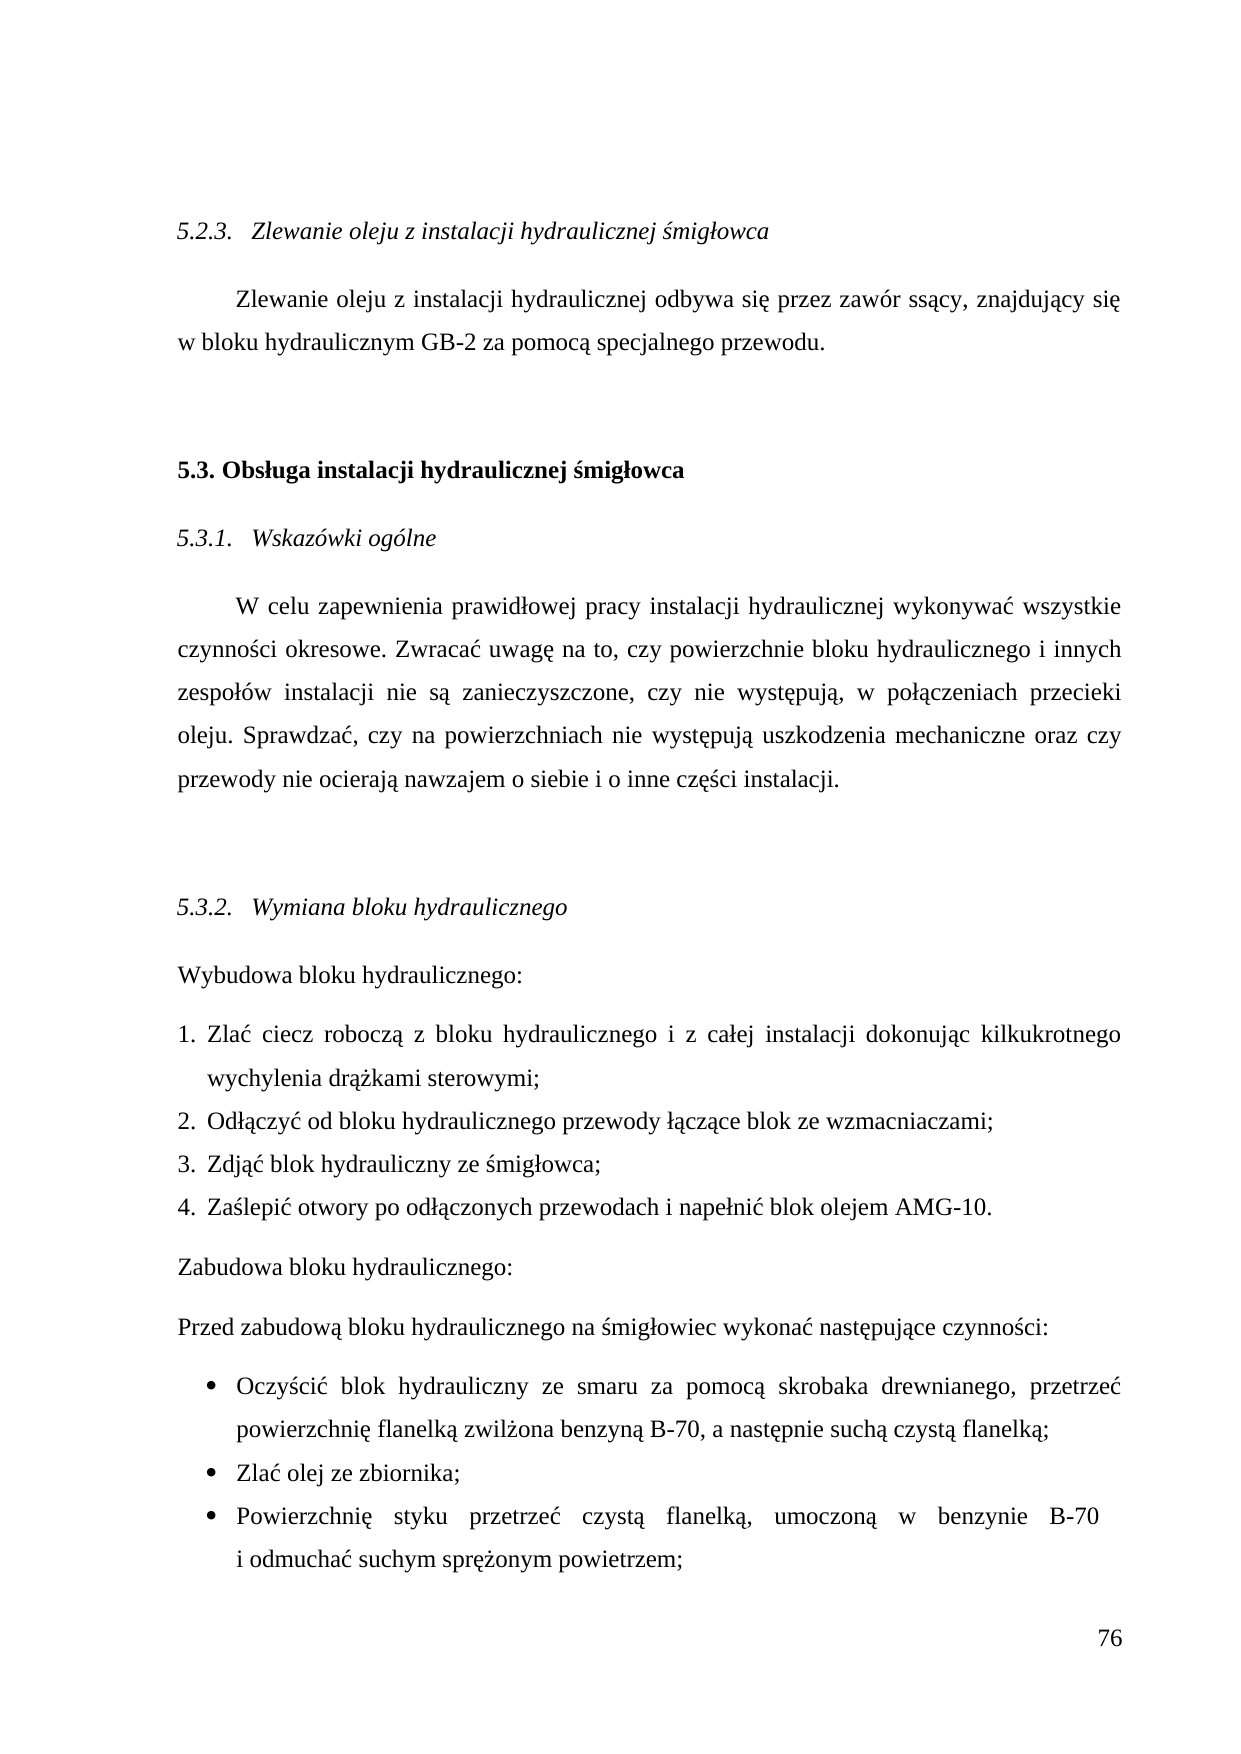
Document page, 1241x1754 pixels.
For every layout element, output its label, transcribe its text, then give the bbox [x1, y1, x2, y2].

text Zabudowa bloku hydraulicznego: [177, 1252, 1122, 1281]
text W celu zapewnienia prawidłowej pracy instalacji hydraulicznej wykonywać wszystkie czynności okresowe. Zwracać uwagę na to, czy powierzchnie bloku hydraulicznego i innych zespołów instalacji nie są zanieczyszczone, czy nie występują, w połączeniach przecieki oleju. Sprawdzać, czy na powierzchniach nie występują uszkodzenia mechaniczne oraz czy przewody nie ocierają nawzajem o siebie i o inne części instalacji. [177, 591, 1122, 792]
text Zlewanie oleju z instalacji hydraulicznej odbywa się przez zawór ssący, znajdujący się w bloku hydraulicznym GB-2 za pomocą specjalnego przewodu. [177, 284, 1122, 356]
text Przed zabudową bloku hydraulicznego na śmigłowiec wykonać następujące czynności: [177, 1312, 1122, 1340]
list Oczyścić blok hydrauliczny ze smaru za pomocą skrobaka drewnianego, przetrzeć powierzchnię flanelką zwilżona benzyną B-70, a następnie suchą czystą flanelką; [207, 1371, 1122, 1443]
list Powierzchnię styku przetrzeć czystą flanelką, umoczoną w benzynie B-70 i odmuchać suchym sprężonym powietrzem; [207, 1501, 1122, 1573]
list Zdjąć blok hydrauliczny ze śmigłowca; [177, 1149, 1122, 1178]
list Odłączyć od bloku hydraulicznego przewody łączące blok ze wzmacniaczami; [177, 1106, 1122, 1134]
list Zaślepić otwory po odłączonych przewodach i napełnić blok olejem AMG-10. [177, 1192, 1122, 1221]
subtitle Zlewanie oleju z instalacji hydraulicznej śmigłowca [177, 216, 1122, 244]
list Zlać ciecz roboczą z bloku hydraulicznego i z całej instalacji dokonując kilkukrotnego wychylenia drążkami sterowymi; [177, 1019, 1122, 1091]
text Wybudowa bloku hydraulicznego: [177, 960, 1122, 988]
list Zlać olej ze zbiornika; [207, 1458, 1122, 1486]
subtitle Obsługa instalacji hydraulicznej śmigłowca [177, 455, 1122, 484]
subtitle Wymiana bloku hydraulicznego [177, 892, 1122, 920]
subtitle Wskazówki ogólne [177, 523, 1122, 552]
